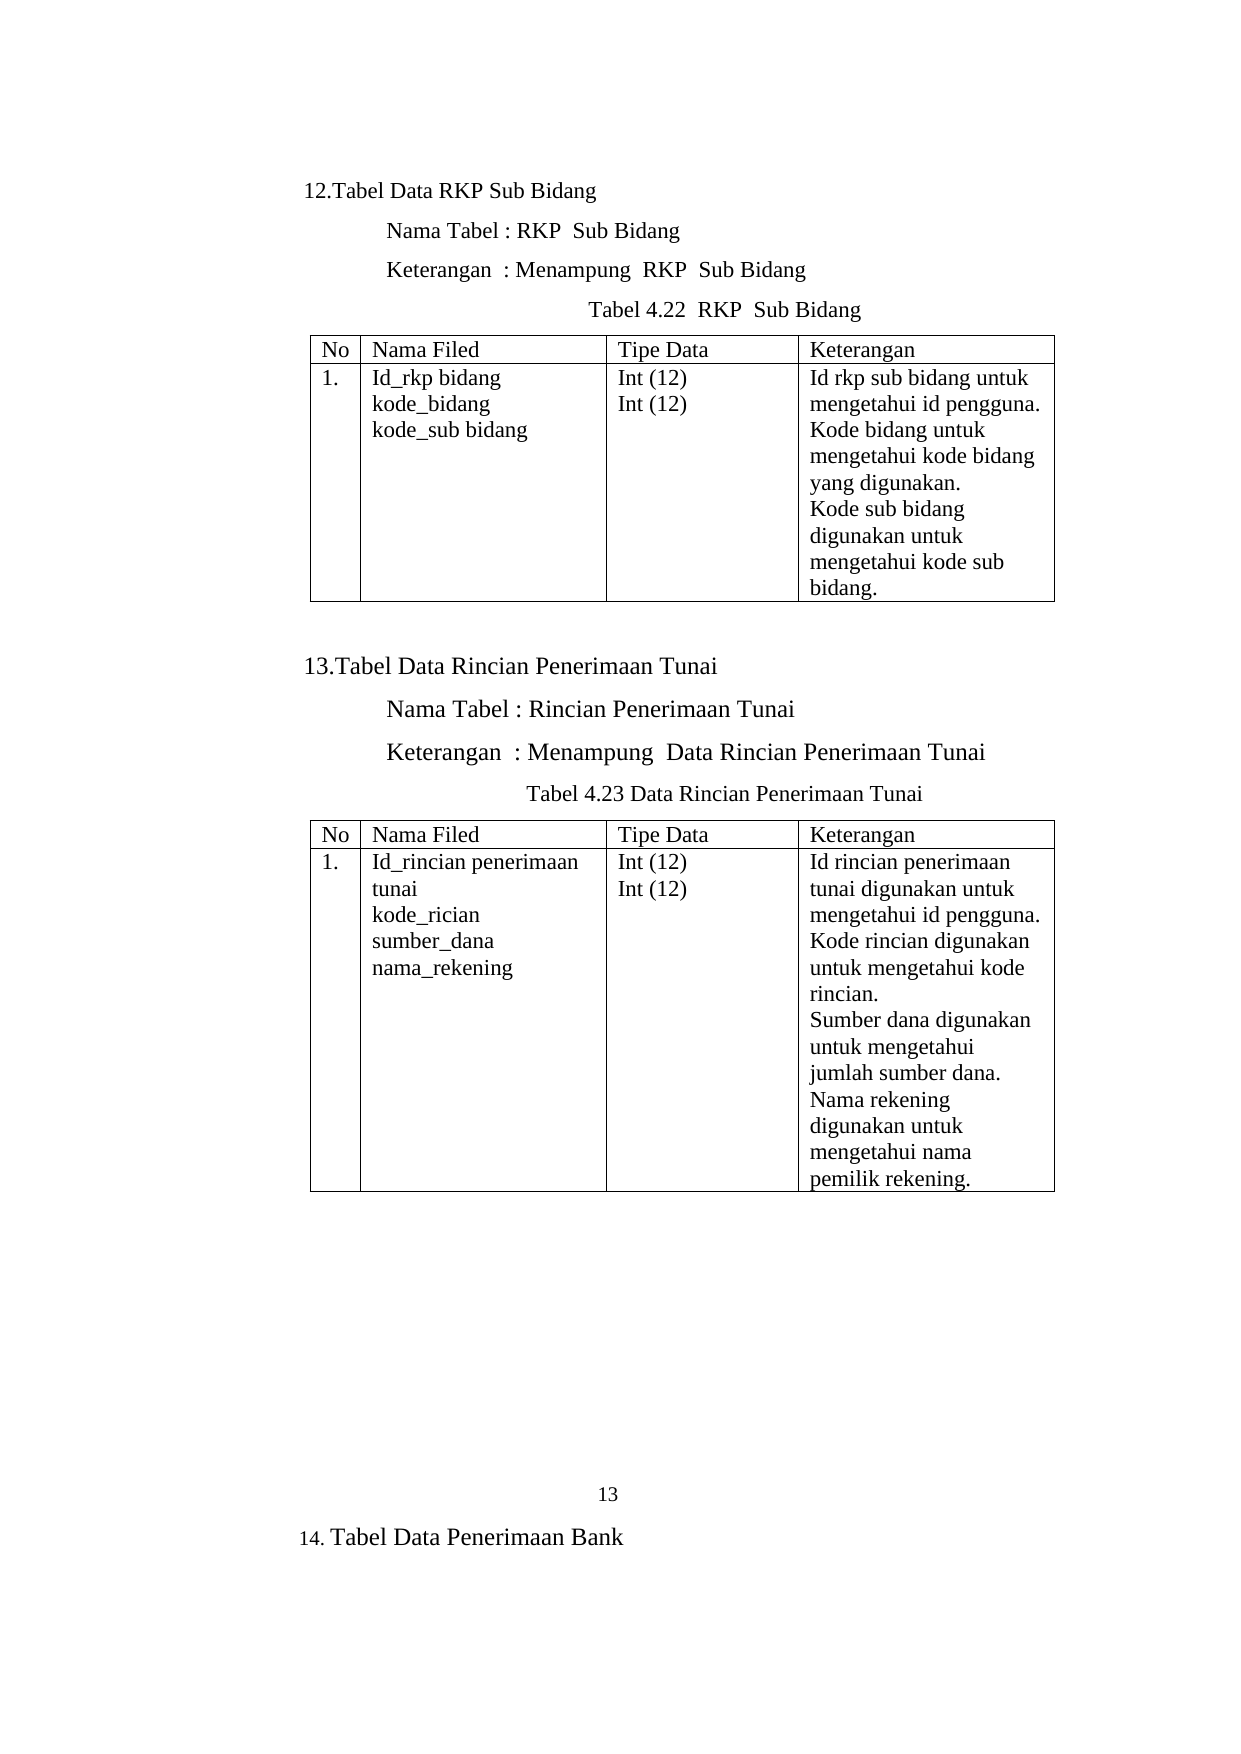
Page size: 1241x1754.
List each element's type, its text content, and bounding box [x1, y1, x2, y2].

table_header Nama Filed [361, 821, 606, 847]
text 13.Tabel Data Rincian Penerimaan Tunai [303, 651, 1063, 680]
table_header Keterangan [799, 336, 1054, 362]
text 14. Tabel Data Penerimaan Bank [236, 1522, 885, 1550]
table_cell Id rkp sub bidang untuk mengetahui id pengguna. Kode bidang untuk mengetahui kode bidang yang digunakan. Kode sub bidang digunakan untuk mengetahui kode sub bidang. [799, 364, 1054, 601]
table_cell Id_rincian penerimaan tunai kode_rician sumber_dana nama_rekening [361, 849, 606, 1191]
table_cell Id rincian penerimaan tunai digunakan untuk mengetahui id pengguna. Kode rincian digunakan untuk mengetahui kode rincian. Sumber dana digunakan untuk mengetahui jumlah sumber dana. Nama rekening digunakan untuk mengetahui nama pemilik rekening. [799, 849, 1054, 1191]
table_header No [311, 336, 360, 362]
table_header Tipe Data [607, 336, 798, 362]
table_header Keterangan [799, 821, 1054, 847]
text Keterangan : Menampung RKP Sub Bidang [386, 256, 1063, 282]
table_cell 1. [311, 364, 360, 601]
text Tabel 4.22 RKP Sub Bidang [386, 296, 1063, 322]
table_header Tipe Data [607, 821, 798, 847]
table_header Nama Filed [361, 336, 606, 362]
table_cell Int (12) Int (12) [607, 849, 798, 1191]
text 12.Tabel Data RKP Sub Bidang [303, 177, 1063, 203]
table_cell Id_rkp bidang kode_bidang kode_sub bidang [361, 364, 606, 601]
text Nama Tabel : RKP Sub Bidang [386, 217, 1063, 243]
text Nama Tabel : Rincian Penerimaan Tunai [386, 694, 1063, 723]
table_cell Int (12) Int (12) [607, 364, 798, 601]
text Keterangan : Menampung Data Rincian Penerimaan Tunai [386, 737, 1063, 766]
table_cell 1. [311, 849, 360, 1191]
table_header No [311, 821, 360, 847]
text 13 [236, 1482, 885, 1506]
text Tabel 4.23 Data Rincian Penerimaan Tunai [386, 781, 1063, 807]
